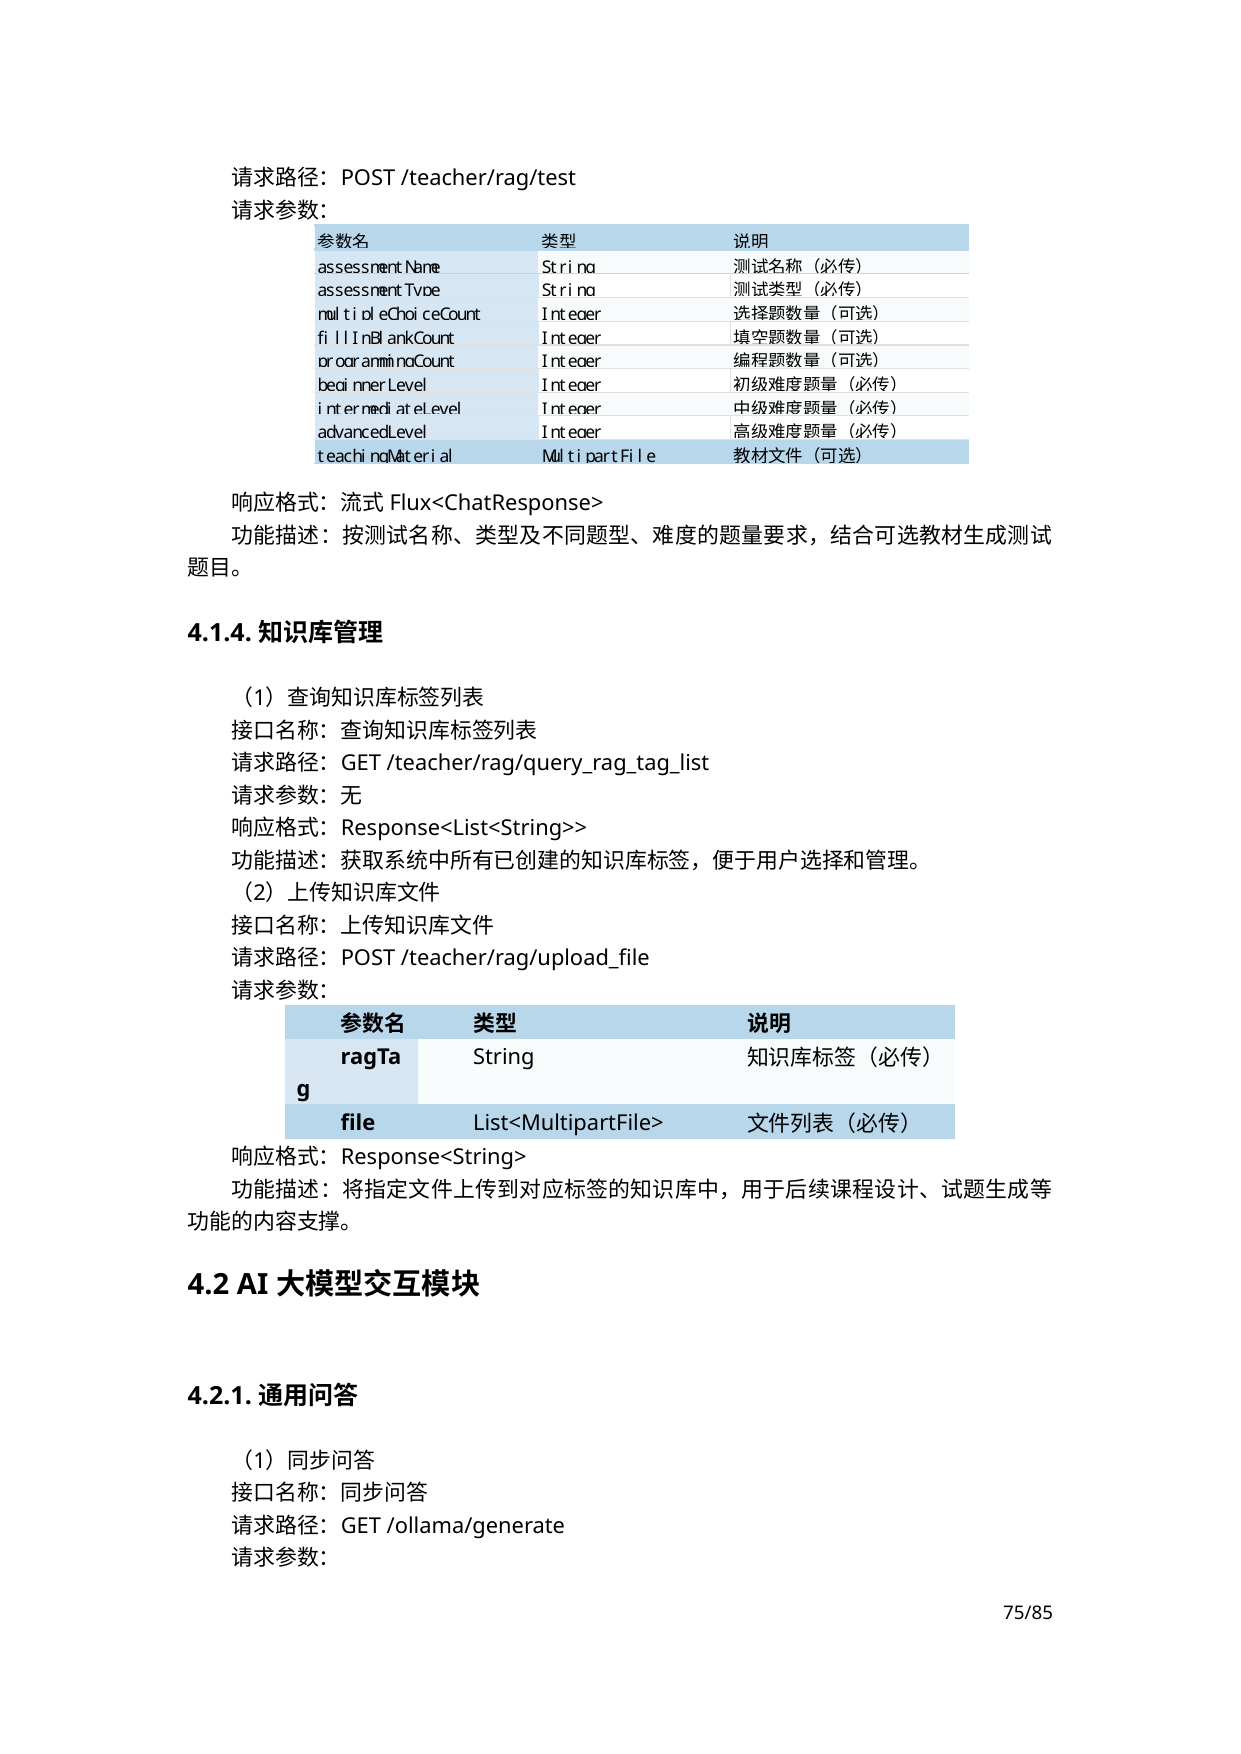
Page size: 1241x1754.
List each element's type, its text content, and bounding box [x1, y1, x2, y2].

text 接口名称：查询知识库标签列表 [187, 712, 1053, 745]
text 请求参数：无 [187, 777, 1053, 810]
table_cell List<MultipartFile> [418, 1105, 692, 1138]
table_header 说明 [692, 1006, 955, 1038]
subtitle 4.1.4. 知识库管理 [187, 598, 1053, 663]
subtitle 4.2.1. 通用问答 [187, 1361, 1053, 1426]
subtitle 4.2 AI 大模型交互模块 [187, 1249, 1053, 1314]
text 请求参数： [187, 192, 1053, 225]
text 请求路径：POST /teacher/rag/test [187, 160, 1053, 192]
table_cell ragTag [285, 1039, 418, 1104]
table_cell file [285, 1105, 418, 1138]
table_cell 知识库标签（必传） [692, 1039, 955, 1104]
text 响应格式：Response<String> [187, 1139, 1053, 1171]
text 功能描述：将指定文件上传到对应标签的知识库中，用于后续课程设计、试题生成等功能的内容支撑。 [187, 1171, 1053, 1236]
text 功能描述：按测试名称、类型及不同题型、难度的题量要求，结合可选教材生成测试题目。 [187, 517, 1053, 582]
text 请求路径：POST /teacher/rag/upload_file [187, 940, 1053, 972]
text 接口名称：上传知识库文件 [187, 907, 1053, 940]
text 响应格式：Response<List<String>> [187, 810, 1053, 842]
table_header 参数名 [285, 1006, 418, 1038]
text 功能描述：获取系统中所有已创建的知识库标签，便于用户选择和管理。 [187, 842, 1053, 875]
table_cell String [418, 1039, 692, 1104]
text 请求路径：GET /teacher/rag/query_rag_tag_list [187, 745, 1053, 777]
table_cell 文件列表（必传） [692, 1105, 955, 1138]
text （1）同步问答 [187, 1442, 1053, 1475]
text （1）查询知识库标签列表 [187, 680, 1053, 712]
text 请求参数： [187, 1540, 1053, 1572]
text 请求参数： [187, 972, 1053, 1005]
text 响应格式：流式 Flux<ChatResponse> [187, 485, 1053, 517]
text 接口名称：同步问答 [187, 1475, 1053, 1507]
text （2）上传知识库文件 [187, 875, 1053, 907]
text 请求路径：GET /ollama/generate [187, 1507, 1053, 1540]
table_header 类型 [418, 1006, 692, 1038]
